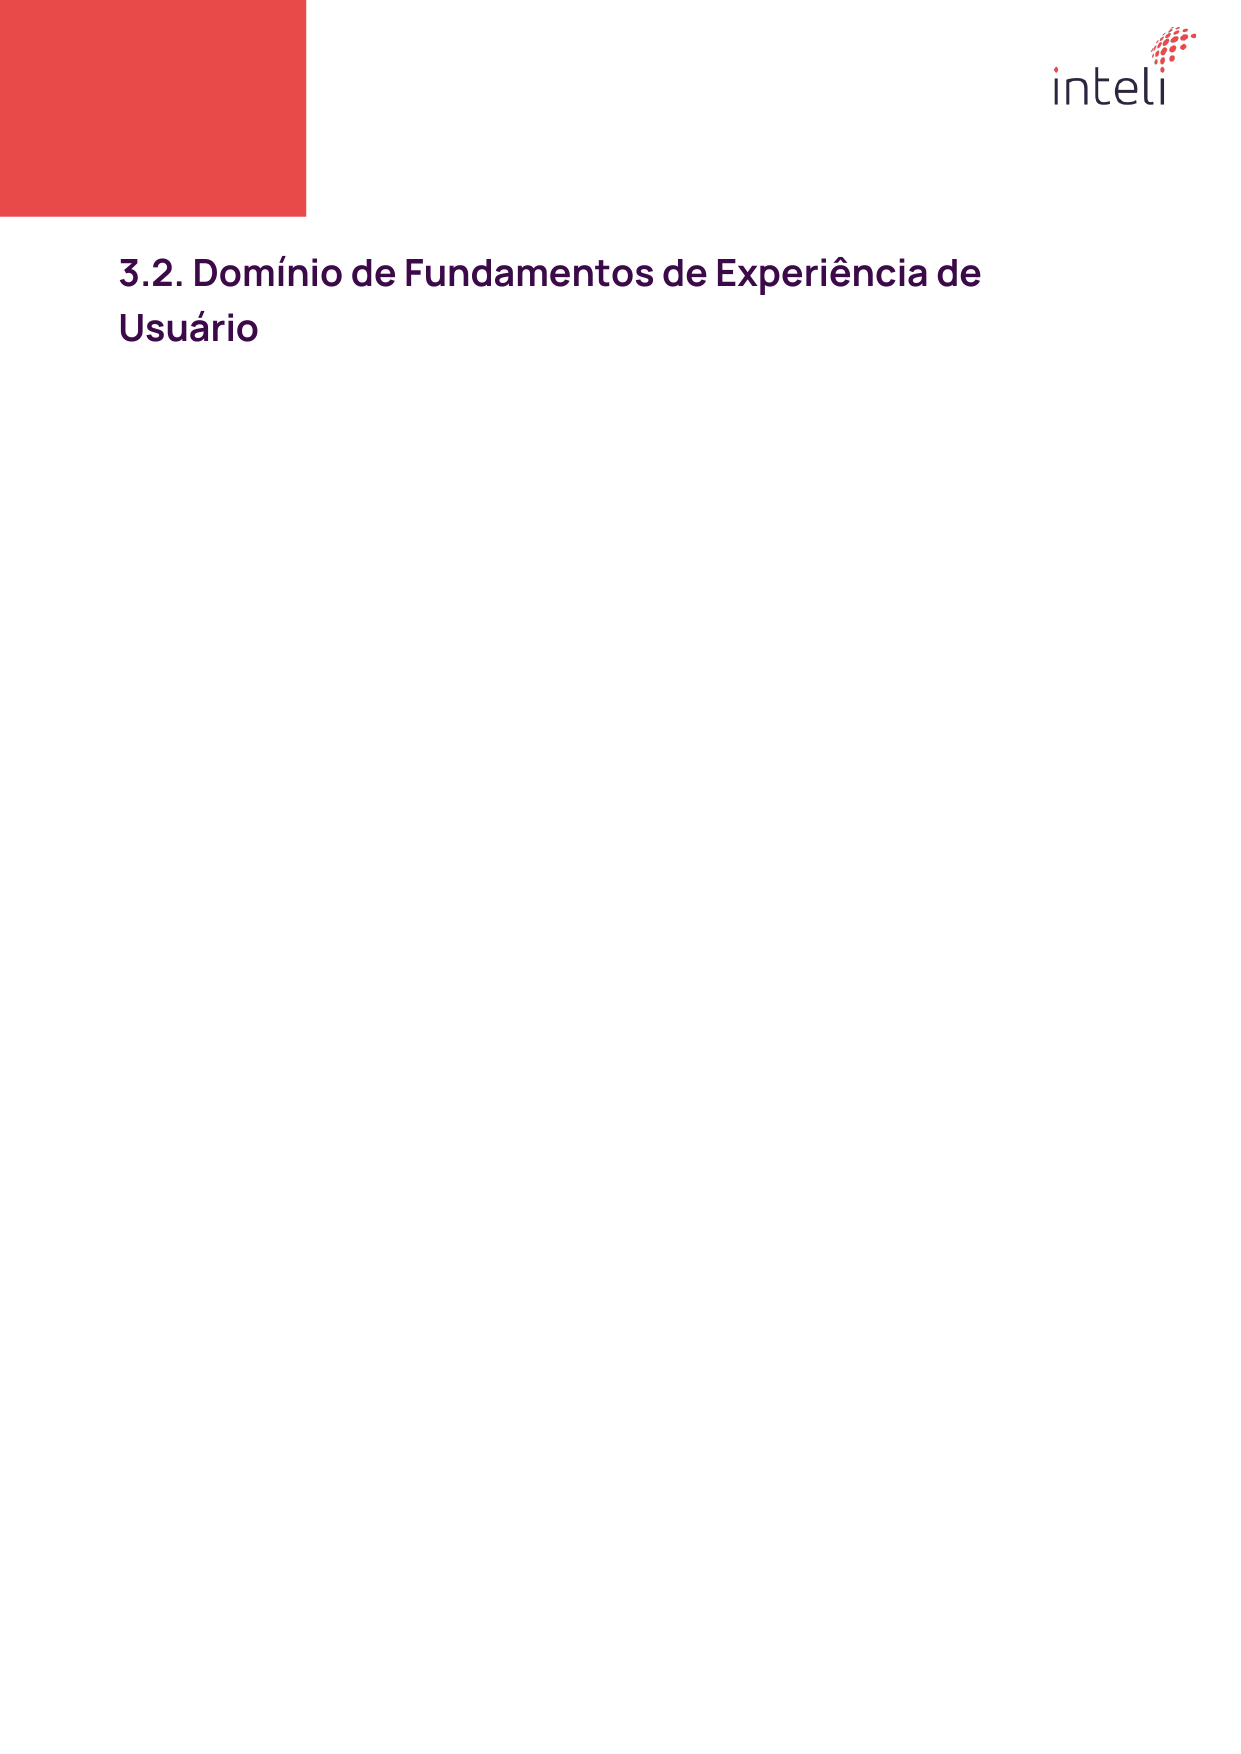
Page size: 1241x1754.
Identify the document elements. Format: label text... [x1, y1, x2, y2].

text 3.2. Domínio de Fundamentos de Experiência de Usuário [118, 124, 1122, 353]
picture [1054, 27, 1197, 105]
picture [0, 0, 307, 217]
